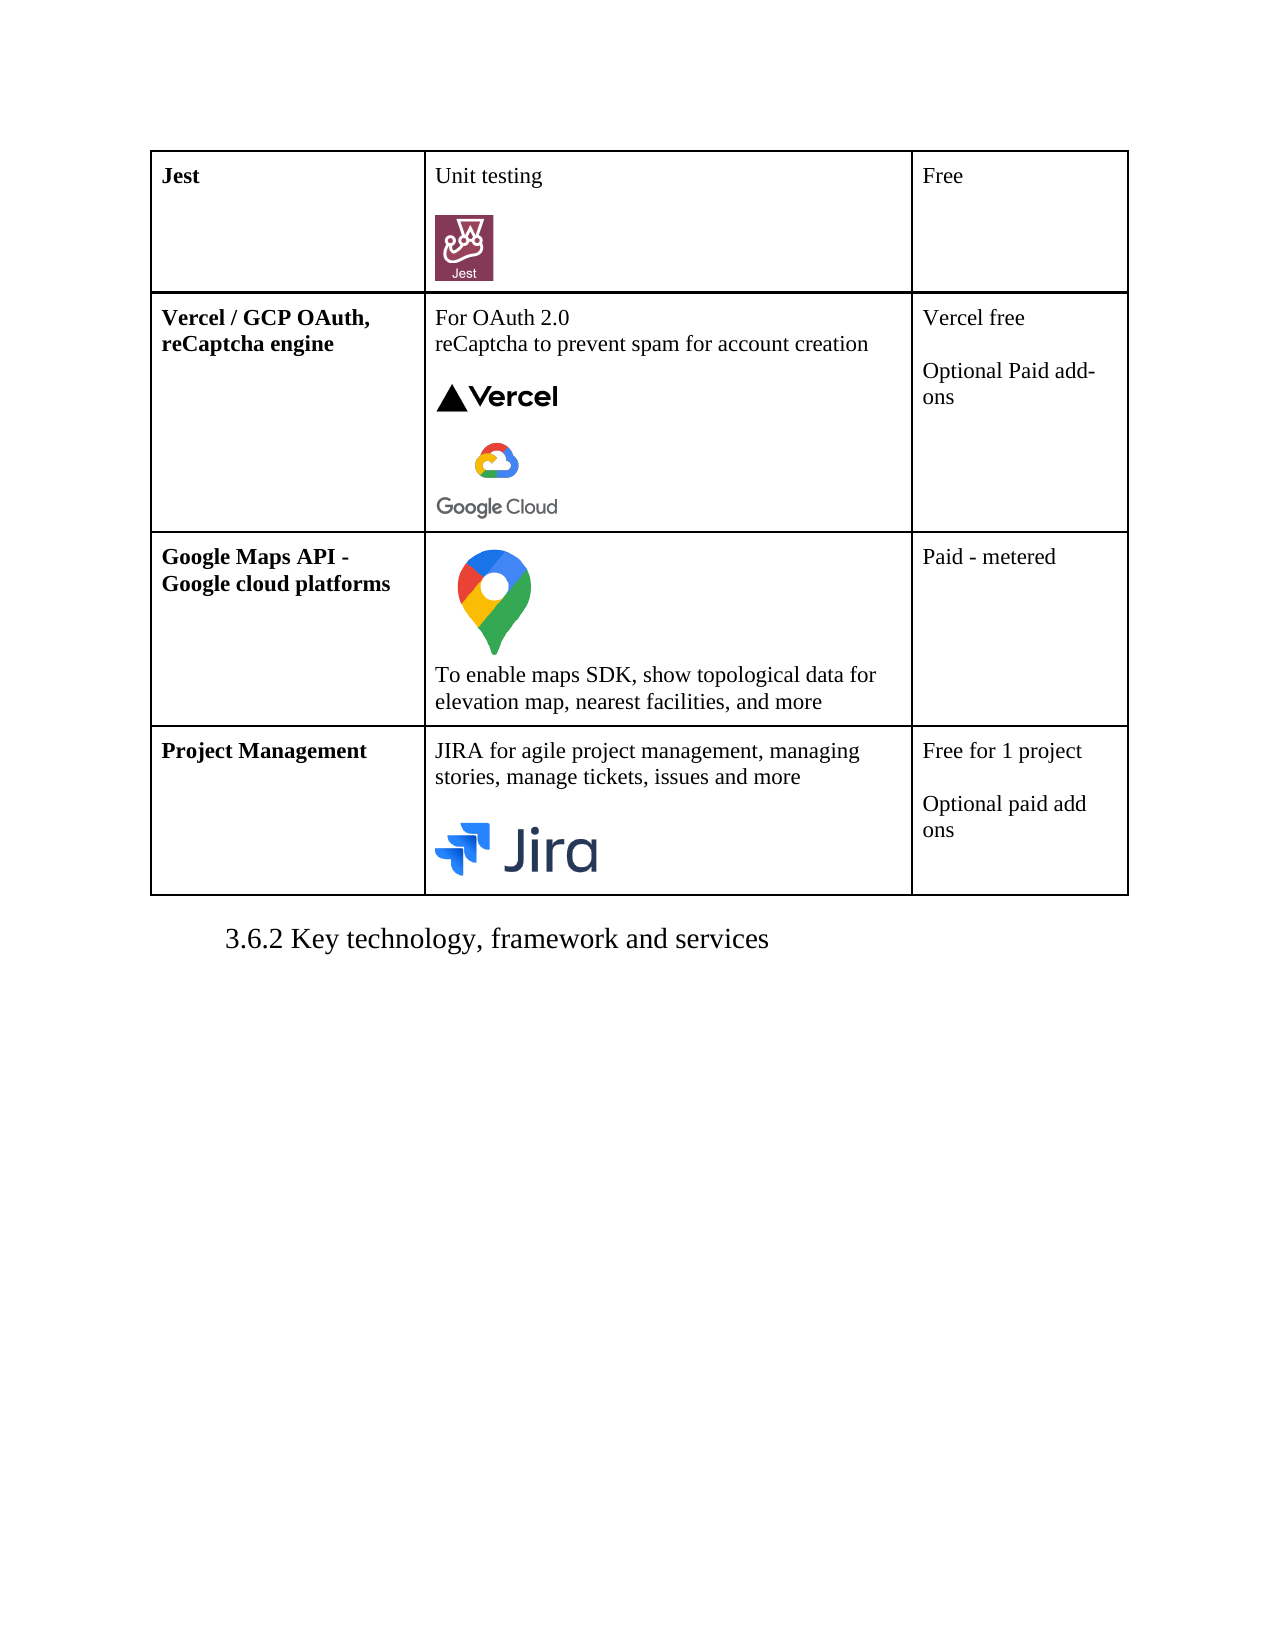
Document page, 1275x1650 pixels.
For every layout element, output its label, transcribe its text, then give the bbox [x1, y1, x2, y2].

table_cell Unit testing [426, 152, 911, 291]
table_cell Vercel / GCP OAuth, reCaptcha engine [152, 294, 424, 531]
picture [435, 543, 553, 662]
table_cell Google Maps API - Google cloud platforms [152, 533, 424, 724]
table_cell Vercel free Optional Paid add-ons [913, 294, 1127, 531]
table_cell Project Management [152, 727, 424, 894]
subtitle 3.6.2 Key technology, framework and services [225, 921, 1125, 955]
table_cell Free [913, 152, 1127, 291]
table_cell Paid - metered [913, 533, 1127, 724]
table_cell Jest [152, 152, 424, 291]
picture [435, 440, 560, 521]
picture [435, 215, 494, 281]
picture [435, 816, 597, 884]
table_cell Free for 1 project Optional paid add ons [913, 727, 1127, 894]
table_cell To enable maps SDK, show topological data for elevation map, nearest facilities, and more [426, 533, 911, 724]
picture [435, 383, 558, 415]
table_cell JIRA for agile project management, managing stories, manage tickets, issues and more [426, 727, 911, 894]
table_cell For OAuth 2.0 reCaptcha to prevent spam for account creation [426, 294, 911, 531]
